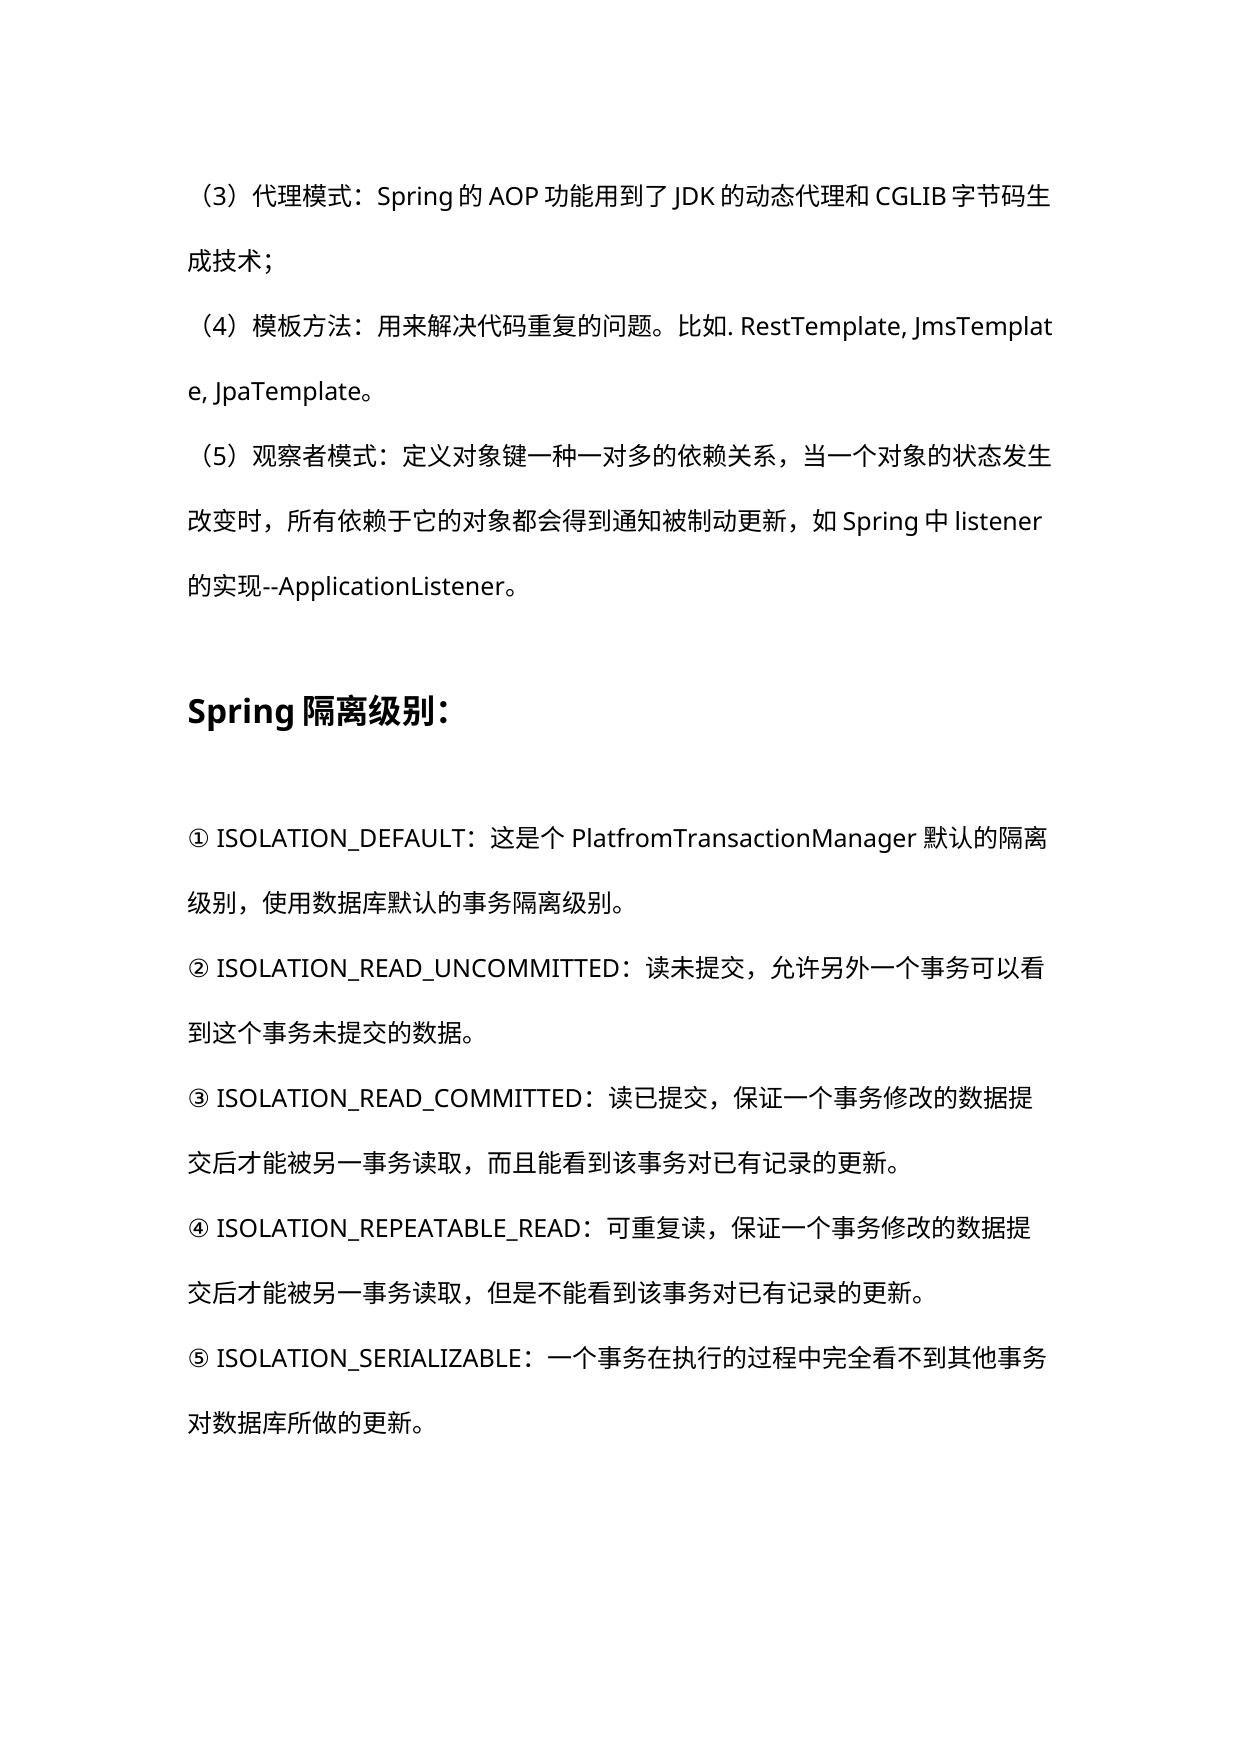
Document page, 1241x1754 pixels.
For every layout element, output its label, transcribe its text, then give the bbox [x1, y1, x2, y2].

subtitle Spring隔离级别： [187, 677, 1053, 742]
text ② ISOLATION_READ_UNCOMMITTED：读未提交，允许另外一个事务可以看到这个事务未提交的数据。 [187, 934, 1053, 1064]
text （5）观察者模式：定义对象键一种一对多的依赖关系，当一个对象的状态发生改变时，所有依赖于它的对象都会得到通知被制动更新，如Spring中listener的实现--ApplicationListener。 [187, 422, 1053, 617]
text ⑤ ISOLATION_SERIALIZABLE：一个事务在执行的过程中完全看不到其他事务对数据库所做的更新。 [187, 1324, 1053, 1454]
text ③ ISOLATION_READ_COMMITTED：读已提交，保证一个事务修改的数据提交后才能被另一事务读取，而且能看到该事务对已有记录的更新。 [187, 1064, 1053, 1194]
text （4）模板方法：用来解决代码重复的问题。比如. RestTemplate, JmsTemplate, JpaTemplate。 [187, 292, 1053, 422]
text ④ ISOLATION_REPEATABLE_READ：可重复读，保证一个事务修改的数据提交后才能被另一事务读取，但是不能看到该事务对已有记录的更新。 [187, 1194, 1053, 1324]
text （3）代理模式：Spring的AOP功能用到了JDK的动态代理和CGLIB字节码生成技术； [187, 162, 1053, 292]
text ① ISOLATION_DEFAULT：这是个 PlatfromTransactionManager 默认的隔离级别，使用数据库默认的事务隔离级别。 [187, 804, 1053, 934]
